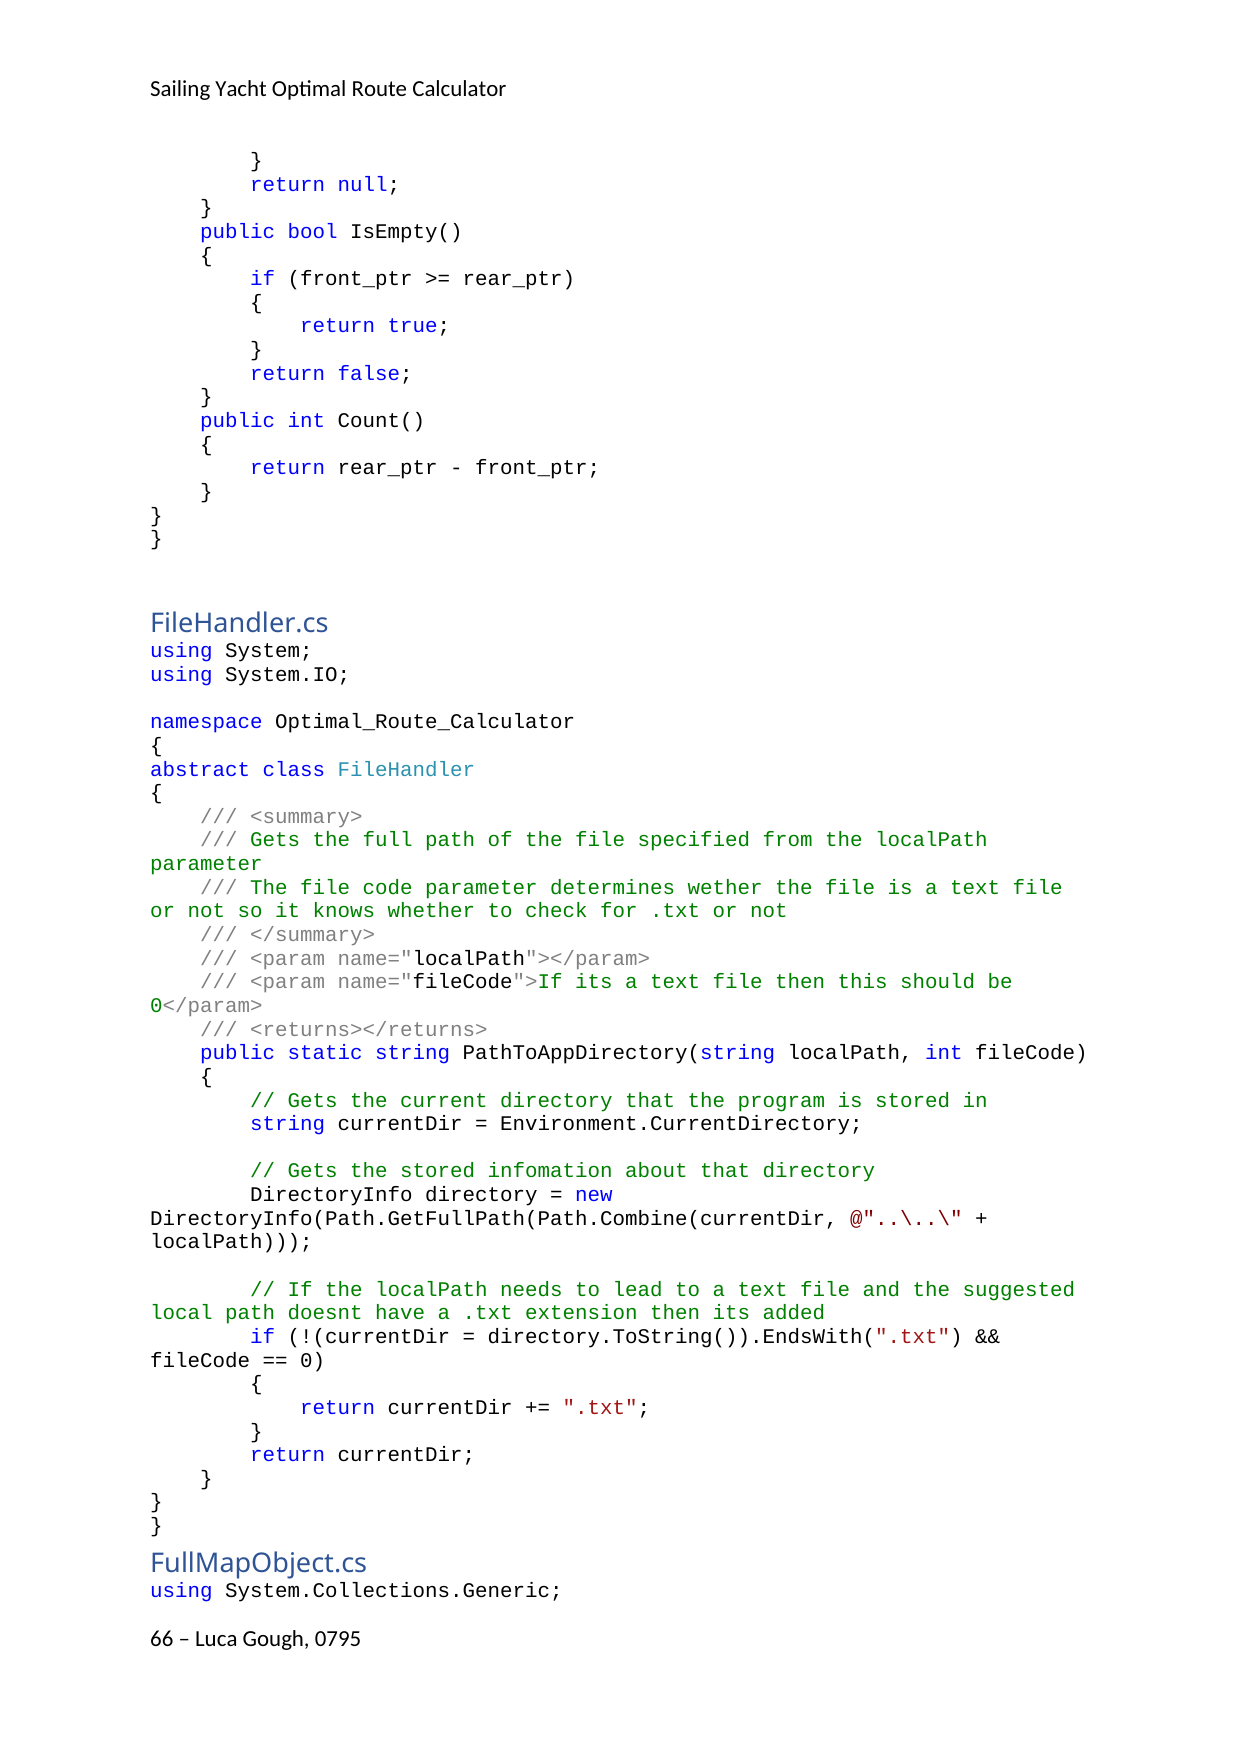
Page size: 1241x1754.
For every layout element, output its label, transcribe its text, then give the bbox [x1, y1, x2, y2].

text if (!(currentDir = directory.ToString()).EndsWith(".txt") && fileCode == 0) [150, 1326, 1090, 1373]
text if (front_ptr >= rear_ptr) [150, 268, 1090, 292]
text { [150, 244, 1090, 268]
text abstract class FileHandler [150, 758, 1090, 782]
text /// </summary> [150, 924, 1090, 948]
text /// Gets the full path of the file specified from the localPath parameter [150, 829, 1090, 877]
text } [150, 505, 1090, 528]
text /// <param name="fileCode">If its a text file then this should be 0</param> [150, 971, 1090, 1019]
text } [150, 1515, 1090, 1539]
text // If the localPath needs to lead to a text file and the suggested local path doesnt have a .txt extension then its added [150, 1279, 1090, 1326]
text string currentDir = Environment.CurrentDirectory; [150, 1113, 1090, 1137]
text return null; [150, 174, 1090, 197]
text using System.IO; [150, 664, 1090, 688]
text // Gets the current directory that the program is stored in [150, 1089, 1090, 1113]
text } [150, 1492, 1090, 1515]
text { [150, 1373, 1090, 1397]
text } [150, 197, 1090, 221]
text } [150, 1421, 1090, 1444]
text /// <param name="localPath"></param> [150, 948, 1090, 971]
text } [150, 528, 1090, 552]
text { [150, 434, 1090, 457]
text } [150, 339, 1090, 363]
text using System.Collections.Generic; [150, 1580, 1090, 1603]
text using System; [150, 640, 1090, 664]
text } [150, 386, 1090, 410]
text namespace Optimal_Route_Calculator [150, 711, 1090, 735]
text return rear_ptr - front_ptr; [150, 457, 1090, 481]
text } [150, 150, 1090, 174]
text } [150, 481, 1090, 505]
text { [150, 782, 1090, 806]
subtitle FullMapObject.cs [150, 1543, 1090, 1580]
text public static string PathToAppDirectory(string localPath, int fileCode) [150, 1042, 1090, 1066]
text public int Count() [150, 410, 1090, 434]
text // Gets the stored infomation about that directory [150, 1161, 1090, 1184]
text { [150, 1066, 1090, 1089]
text /// <summary> [150, 806, 1090, 829]
text return false; [150, 363, 1090, 386]
text /// The file code parameter determines wether the file is a text file or not so it knows whether to check for .txt or not [150, 877, 1090, 924]
text return currentDir; [150, 1444, 1090, 1468]
text } [150, 1468, 1090, 1492]
subtitle FileHandler.cs [150, 603, 1090, 640]
text public bool IsEmpty() [150, 221, 1090, 244]
text return true; [150, 316, 1090, 339]
text DirectoryInfo directory = new DirectoryInfo(Path.GetFullPath(Path.Combine(currentDir, @"..\..\" + localPath))); [150, 1184, 1090, 1255]
text return currentDir += ".txt"; [150, 1397, 1090, 1421]
text { [150, 735, 1090, 758]
text /// <returns></returns> [150, 1019, 1090, 1042]
text { [150, 292, 1090, 316]
